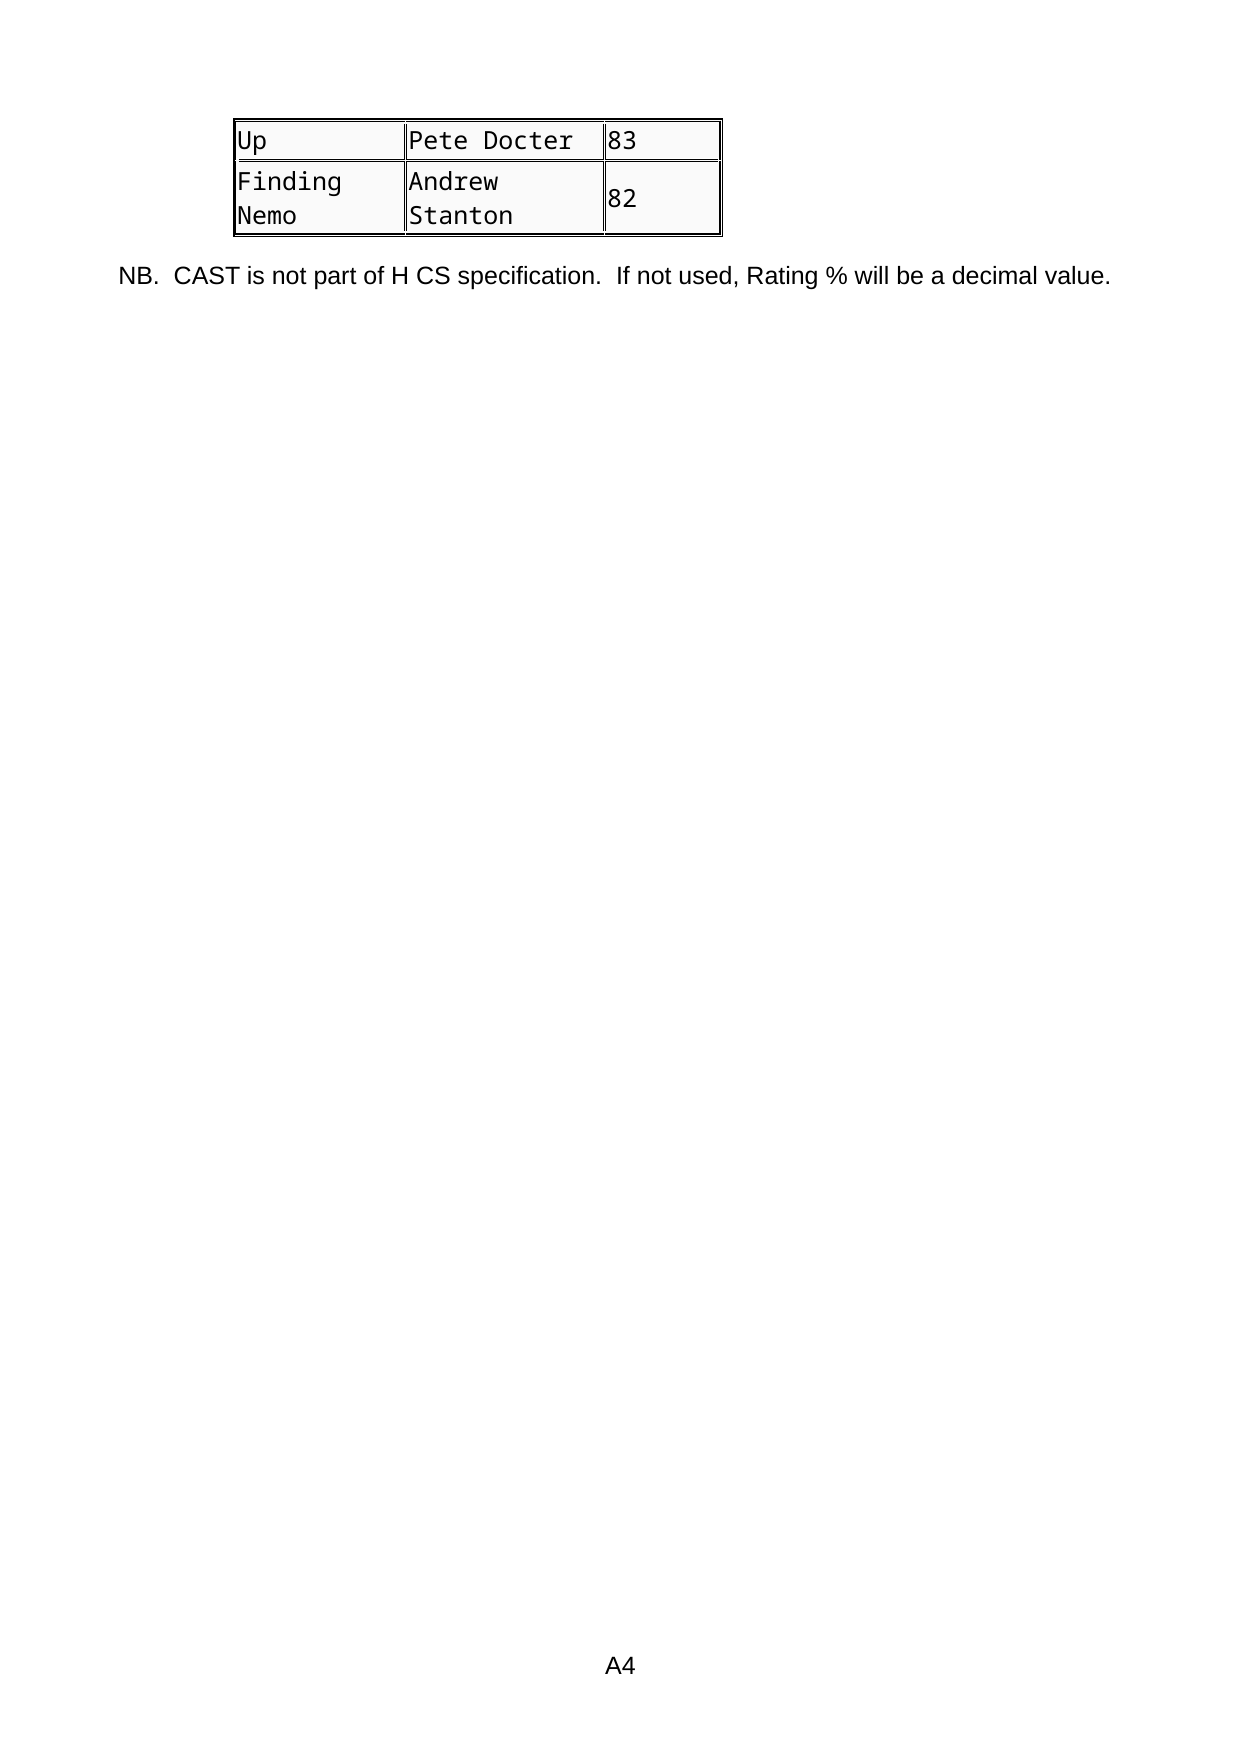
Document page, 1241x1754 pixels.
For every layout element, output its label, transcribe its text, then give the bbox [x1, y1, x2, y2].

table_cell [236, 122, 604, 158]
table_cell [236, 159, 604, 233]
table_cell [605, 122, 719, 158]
text NB. CAST is not part of H CS specification. If not used, Rating % will be a decimal value. [118, 261, 1122, 290]
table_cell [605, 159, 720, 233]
